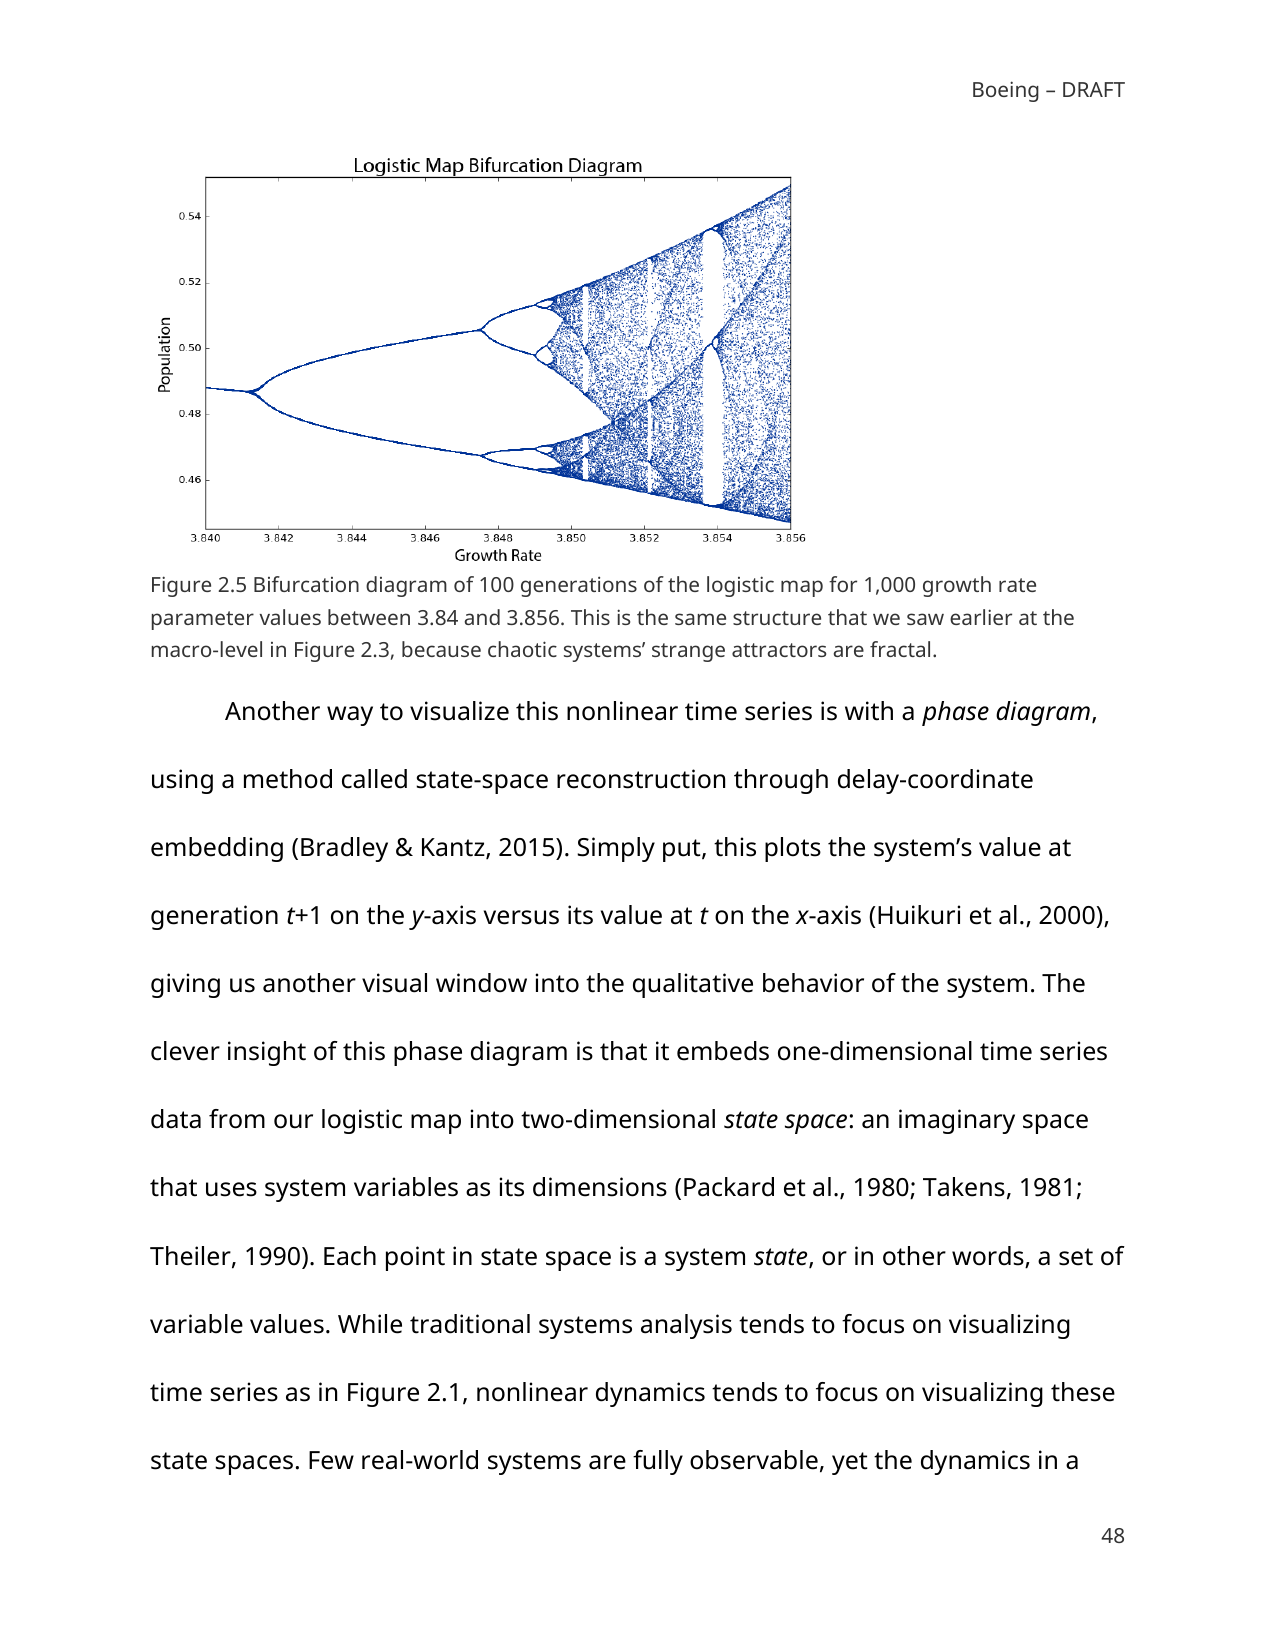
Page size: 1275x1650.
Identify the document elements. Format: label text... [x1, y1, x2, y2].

text Figure 2.5 Bifurcation diagram of 100 generations of the logistic map for 1,000 growth rate parameter values between 3.84 and 3.856. This is the same structure that we saw earlier at the macro-level in Figure 2.3, because chaotic systems’ strange attractors are fractal. [150, 570, 1125, 664]
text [150, 693, 1125, 1477]
picture [150, 150, 813, 571]
